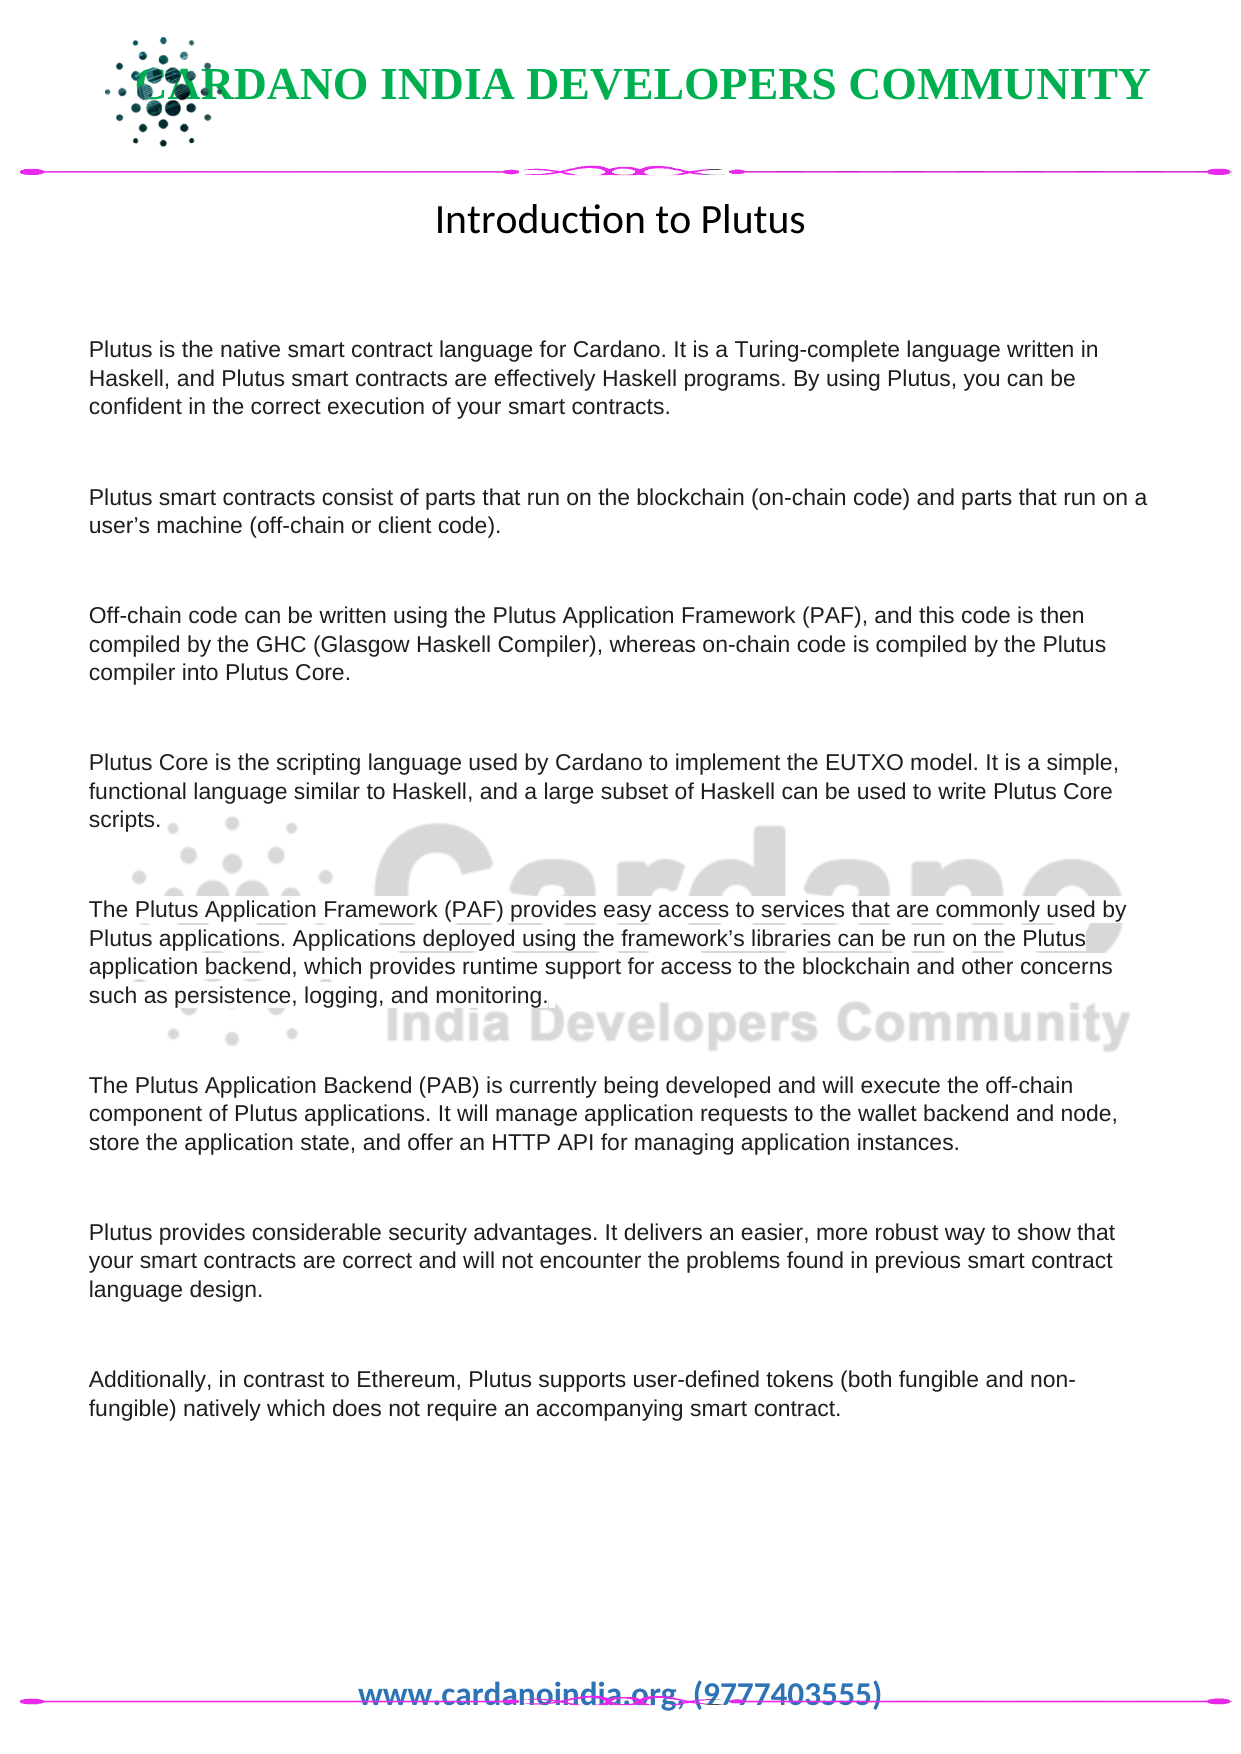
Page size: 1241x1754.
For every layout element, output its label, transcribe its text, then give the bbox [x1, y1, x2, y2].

picture [13, 165, 1236, 176]
text Plutus Core is the scripting language used by Cardano to implement the EUTXO model. It is a simple, functional language similar to Haskell, and a large subset of Haskell can be used to write Plutus Core scripts. [89, 749, 1152, 832]
text Off-chain code can be written using the Plutus Application Framework (PAF), and this code is then compiled by the GHC (Glasgow Haskell Compiler), whereas on-chain code is compiled by the Plutus compiler into Plutus Core. [89, 602, 1152, 685]
text The Plutus Application Framework (PAF) provides easy access to services that are commonly used by Plutus applications. Applications deployed using the framework’s libraries can be run on the Plutus application backend, which provides runtime support for access to the blockchain and other concerns such as persistence, logging, and monitoring. [89, 896, 1152, 1008]
text Additionally, in contrast to Ethereum, Plutus supports user-defined tokens (both fungible and non-fungible) natively which does not require an accompanying smart contract. [89, 1366, 1152, 1421]
text Plutus smart contracts consist of parts that run on the blockchain (on-chain code) and parts that run on a user’s machine (off-chain or client code). [89, 483, 1152, 538]
text Plutus is the native smart contract language for Cardano. It is a Turing-complete language written in Haskell, and Plutus smart contracts are effectively Haskell programs. By using Plutus, you can be confident in the correct execution of your smart contracts. [89, 336, 1152, 420]
text The Plutus Application Backend (PAB) is currently being developed and will execute the off-chain component of Plutus applications. It will manage application requests to the wallet backend and node, store the application state, and offer an HTTP API for managing application instances. [89, 1072, 1152, 1155]
picture [102, 29, 228, 149]
picture [13, 1695, 1236, 1705]
text Plutus provides considerable security advantages. It delivers an easier, more robust way to show that your smart contracts are correct and will not encounter the problems found in previous smart contract language design. [89, 1219, 1152, 1302]
text Introduction to Plutus [89, 193, 1152, 244]
